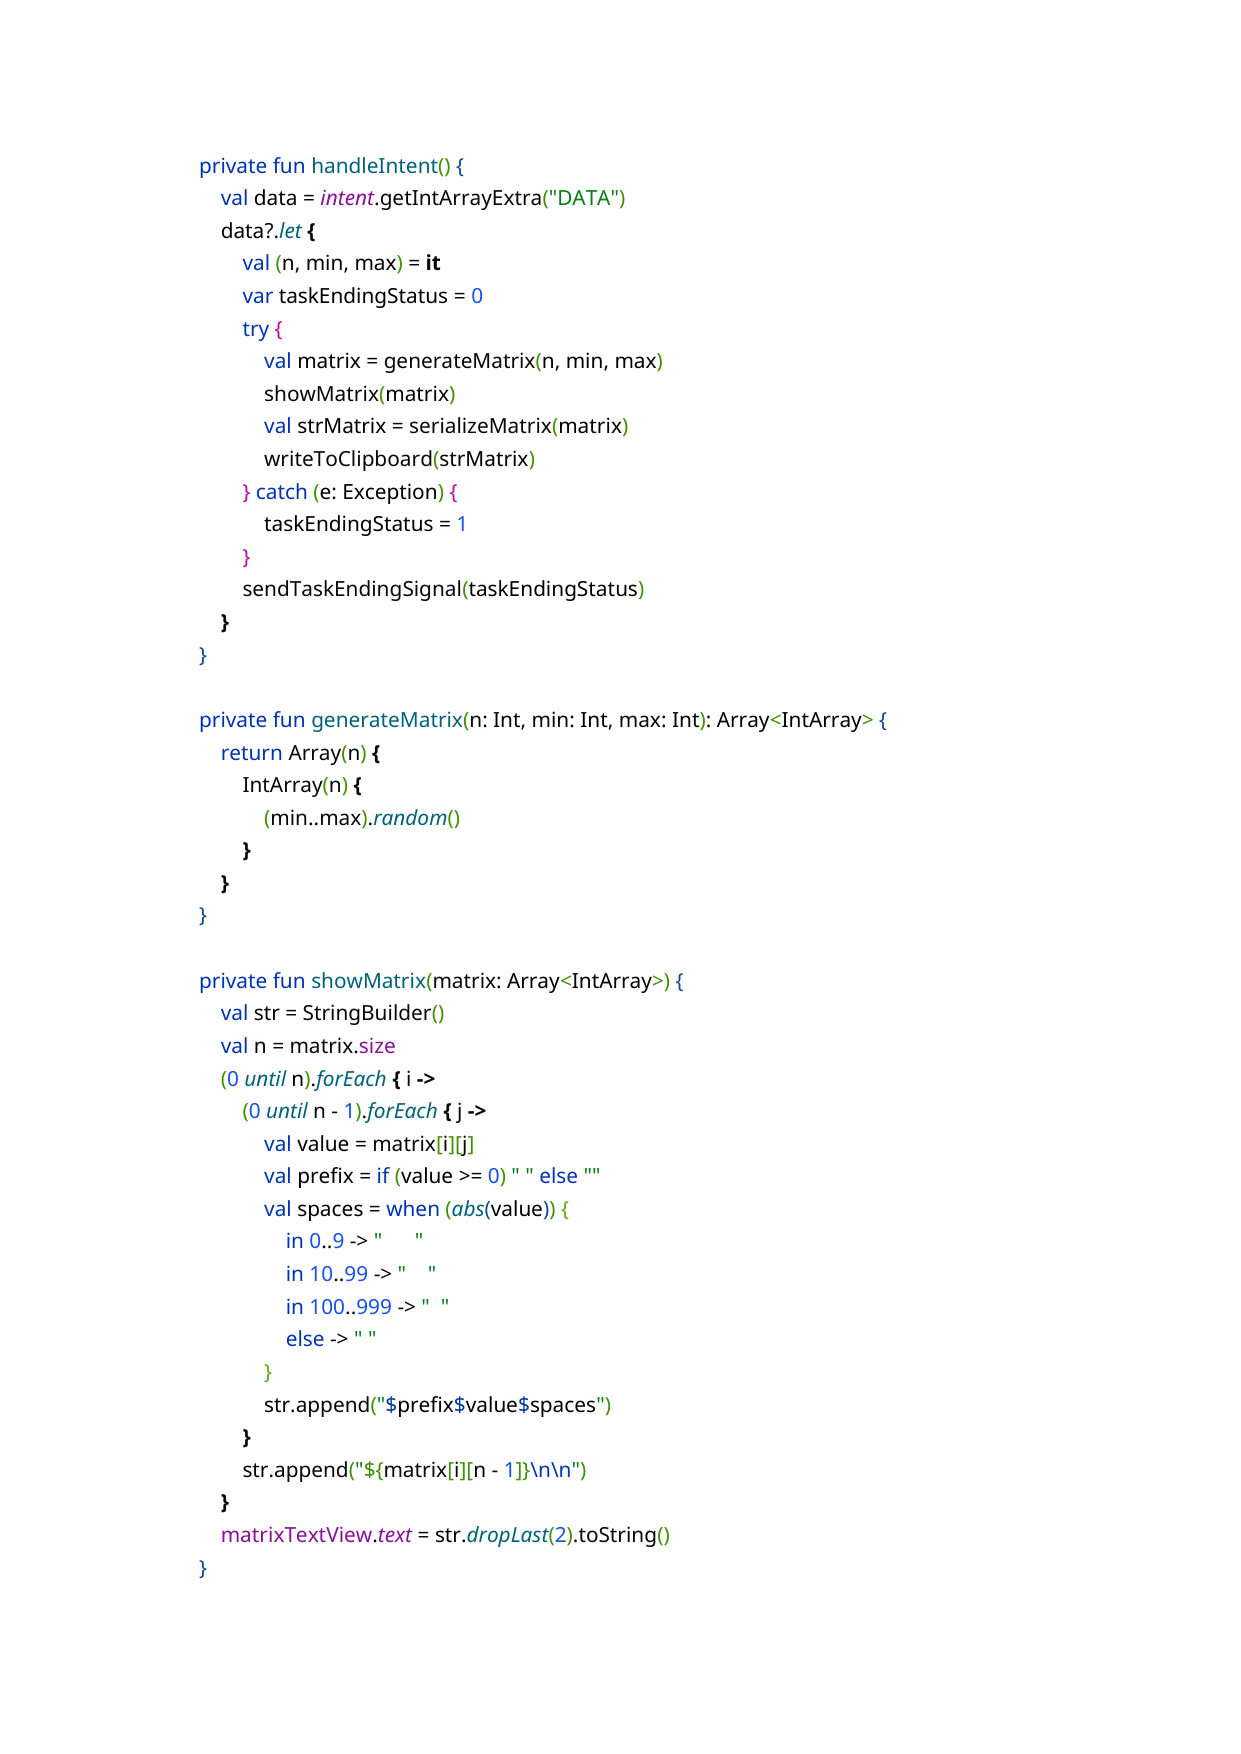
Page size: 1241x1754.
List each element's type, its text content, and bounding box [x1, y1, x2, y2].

text private fun showMatrix(matrix: Array<IntArray>) { val str = StringBuilder() val n = matrix.size (0 until n).forEach { i -> (0 until n - 1).forEach { j -> val value = matrix[i][j] val prefix = if (value >= 0) " " else "" val spaces = when (abs(value)) { in 0..9 -> " " in 10..99 -> " " in 100..999 -> " " else -> " " } str.append("$prefix$value$spaces") } str.append("${matrix[i][n - 1]}\n\n") } matrixTextView.text = str.dropLast(2).toString() } [177, 933, 1152, 1581]
text private fun generateMatrix(n: Int, min: Int, max: Int): Array<IntArray> { return Array(n) { IntArray(n) { (min..max).random() } } } [177, 672, 1152, 929]
text private fun handleIntent() { val data = intent.getIntArrayExtra("DATA") data?.let { val (n, min, max) = it var taskEndingStatus = 0 try { val matrix = generateMatrix(n, min, max) showMatrix(matrix) val strMatrix = serializeMatrix(matrix) writeToClipboard(strMatrix) } catch (e: Exception) { taskEndingStatus = 1 } sendTaskEndingSignal(taskEndingStatus) } } [177, 118, 1152, 668]
